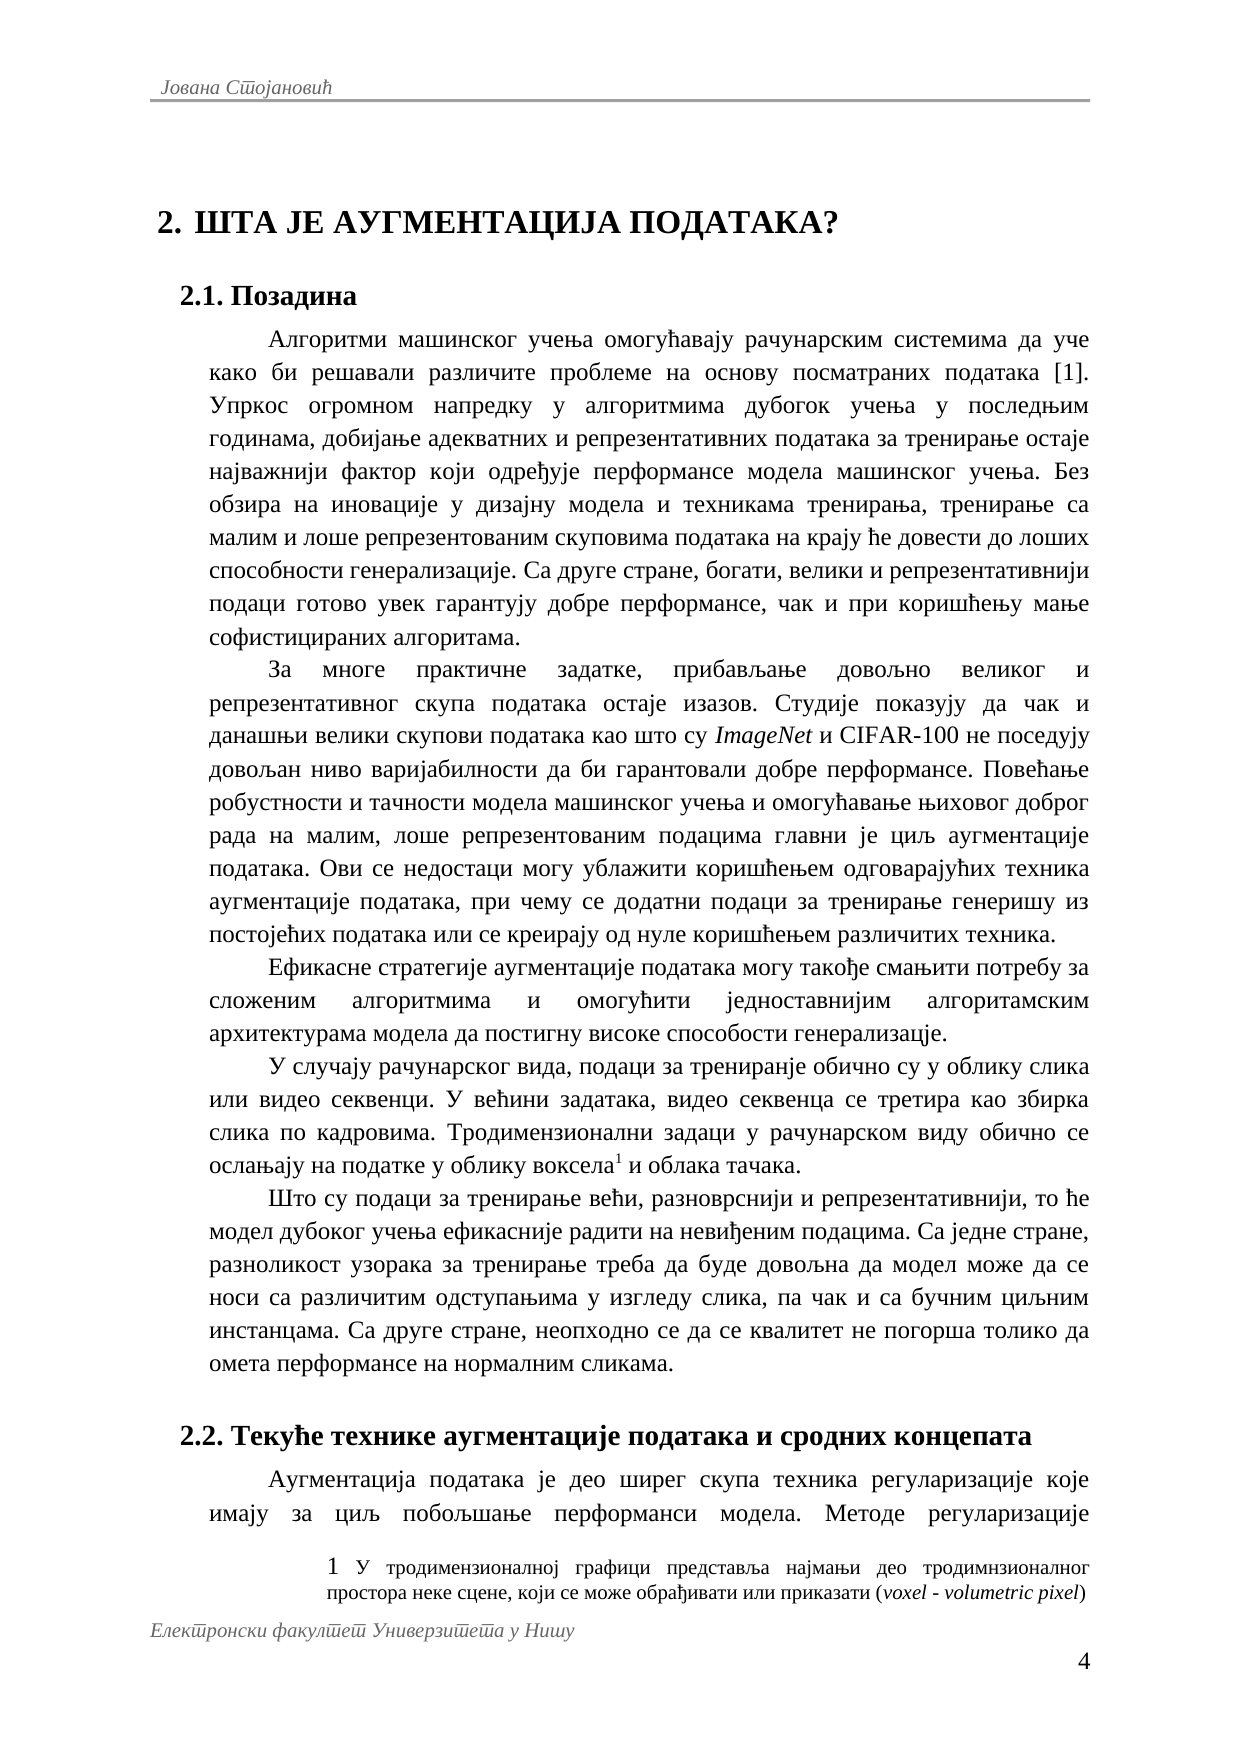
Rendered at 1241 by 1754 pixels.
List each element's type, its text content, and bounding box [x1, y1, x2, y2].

text Што су подаци за тренирање већи, разноврснији и репрезентативнији, то ће модел дубоког учења ефикасније радити на невиђеним подацима. Са једне стране, разноликост узорака за тренирање треба да буде довољна да модел може да се носи са различитим одступањима у изгледу слика, па чак и са бучним циљним инстанцама. Са друге стране, неопходно се да се квалитет не погорша толико да омета перформансе на нормалним сликама. [209, 1183, 1090, 1377]
text У случају рачунарског вида, подаци за трениранје обично су у облику слика или видео секвенци. У већини задатака, видео секвенца се третира као збирка слика по кадровима. Тродимензионални задаци у рачунарском виду обично се ослањају на податке у облику воксела и облака тачака. [209, 1051, 1090, 1179]
text За многе практичне задатке, прибављање довољно великог и репрезентативног скупа података остаје изазов. Студије показују да чак и данашњи велики скупови података као што су ImageNet и CIFAR-100 не поседују довољан ниво варијабилности да би гарантовали добре перформансе. Повећање робустности и тачности модела машинског учења и омогућавање њиховог доброг рада на малим, лоше репрезентованим подацима главни је циљ аугментације података. Ови се недостаци могу ублажити коришћењем одговарајућих техника аугментације података, при чему се додатни подаци за тренирање генеришу из постојећих података или се креирају од нуле коришћењем различитих техника. [209, 654, 1090, 947]
subtitle 2.1. Позадина [179, 278, 1090, 312]
subtitle ШТА ЈЕ АУГМЕНТАЦИЈА ПОДАТАКА? [157, 202, 1090, 241]
text Ефикасне стратегије аугментације података могу такође смањити потребу за сложеним алгоритмима и омогућити једноставнијим алгоритамским архитектурама модела да постигну високе способости генерализацје. [209, 952, 1090, 1047]
subtitle 2.2. Текуће технике аугментације података и сродних концепата [179, 1418, 1090, 1452]
text Алгоритми машинског учења омогућавају рачунарским системима да уче како би решавали различите проблеме на основу посматраних података [1]. Упркос огромном напредку у алгоритмима дубогок учења у последњим годинама, добијање адекватних и репрезентативних података за тренирање остаје најважнији фактор који одређује перформансе модела машинског учења. Без обзира на иновације у дизајну модела и техникама тренирања, тренирање са малим и лоше репрезентованим скуповима података на крају ће довести до лоших способности генерализације. Са друге стране, богати, велики и репрезентативнији подаци готово увек гарантују добре перформансе, чак и при коришћењу мање софистицираних алгоритама. [209, 324, 1090, 650]
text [209, 1464, 1090, 1526]
